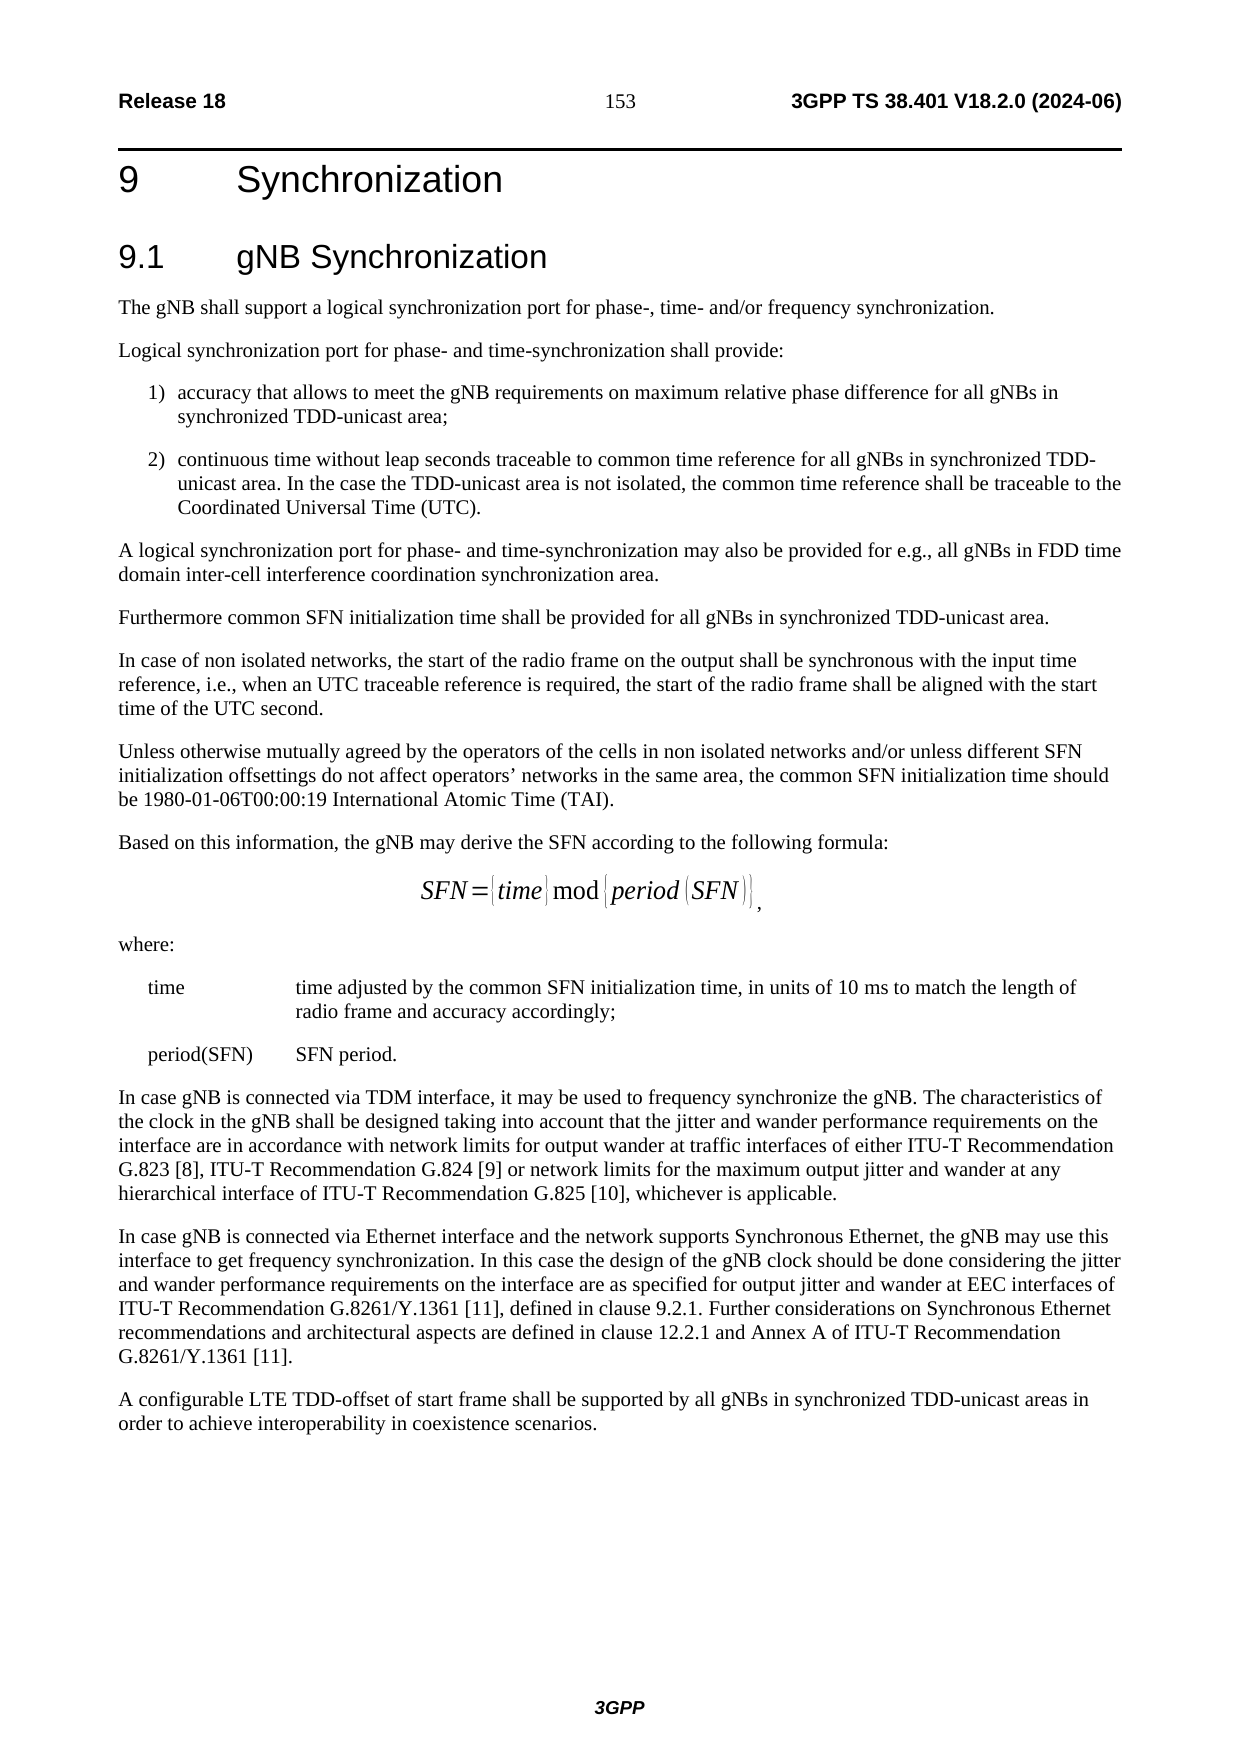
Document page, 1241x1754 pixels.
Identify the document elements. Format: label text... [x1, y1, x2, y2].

text 1) accuracy that allows to meet the gNB requirements on maximum relative phase difference for all gNBs in synchronized TDD-unicast area; [148, 380, 1122, 428]
text In case gNB is connected via Ethernet interface and the network supports Synchronous Ethernet, the gNB may use this interface to get frequency synchronization. In this case the design of the gNB clock should be done considering the jitter and wander performance requirements on the interface are as specified for output jitter and wander at EEC interfaces of ITU-T Recommendation G.8261/Y.1361 [11], defined in clause 9.2.1. Further considerations on Synchronous Ethernet recommendations and architectural aspects are defined in clause 12.2.1 and Annex A of ITU-T Recommendation G.8261/Y.1361 [11]. [118, 1224, 1122, 1368]
text period(SFN) SFN period. [148, 1042, 1122, 1066]
text Logical synchronization port for phase- and time-synchronization shall provide: [118, 337, 1122, 362]
subtitle 9.1 gNB Synchronization [118, 237, 1122, 276]
text 2) continuous time without leap seconds traceable to common time reference for all gNBs in synchronized TDD-unicast area. In the case the TDD-unicast area is not isolated, the common time reference shall be traceable to the Coordinated Universal Time (UTC). [148, 447, 1122, 519]
text , [118, 872, 1122, 914]
subtitle 9 Synchronization [118, 151, 1122, 200]
text The gNB shall support a logical synchronization port for phase-, time- and/or frequency synchronization. [118, 295, 1122, 319]
text Furthermore common SFN initialization time shall be provided for all gNBs in synchronized TDD-unicast area. [118, 605, 1122, 629]
text Unless otherwise mutually agreed by the operators of the cells in non isolated networks and/or unless different SFN initialization offsettings do not affect operators’ networks in the same area, the common SFN initialization time should be 1980-01-06T00:00:19 International Atomic Time (TAI). [118, 739, 1122, 811]
text time time adjusted by the common SFN initialization time, in units of 10 ms to match the length of radio frame and accuracy accordingly; [148, 975, 1122, 1023]
text where: [118, 932, 1122, 956]
text Based on this information, the gNB may derive the SFN according to the following formula: [118, 830, 1122, 854]
text In case of non isolated networks, the start of the radio frame on the output shall be synchronous with the input time reference, i.e., when an UTC traceable reference is required, the start of the radio frame shall be aligned with the start time of the UTC second. [118, 648, 1122, 720]
text In case gNB is connected via TDM interface, it may be used to frequency synchronize the gNB. The characteristics of the clock in the gNB shall be designed taking into account that the jitter and wander performance requirements on the interface are in accordance with network limits for output wander at traffic interfaces of either ITU-T Recommendation G.823 [8], ITU-T Recommendation G.824 [9] or network limits for the maximum output jitter and wander at any hierarchical interface of ITU-T Recommendation G.825 [10], whichever is applicable. [118, 1085, 1122, 1205]
text A configurable LTE TDD-offset of start frame shall be supported by all gNBs in synchronized TDD-unicast areas in order to achieve interoperability in coexistence scenarios. [118, 1387, 1122, 1435]
text A logical synchronization port for phase- and time-synchronization may also be provided for e.g., all gNBs in FDD time domain inter-cell interference coordination synchronization area. [118, 538, 1122, 586]
